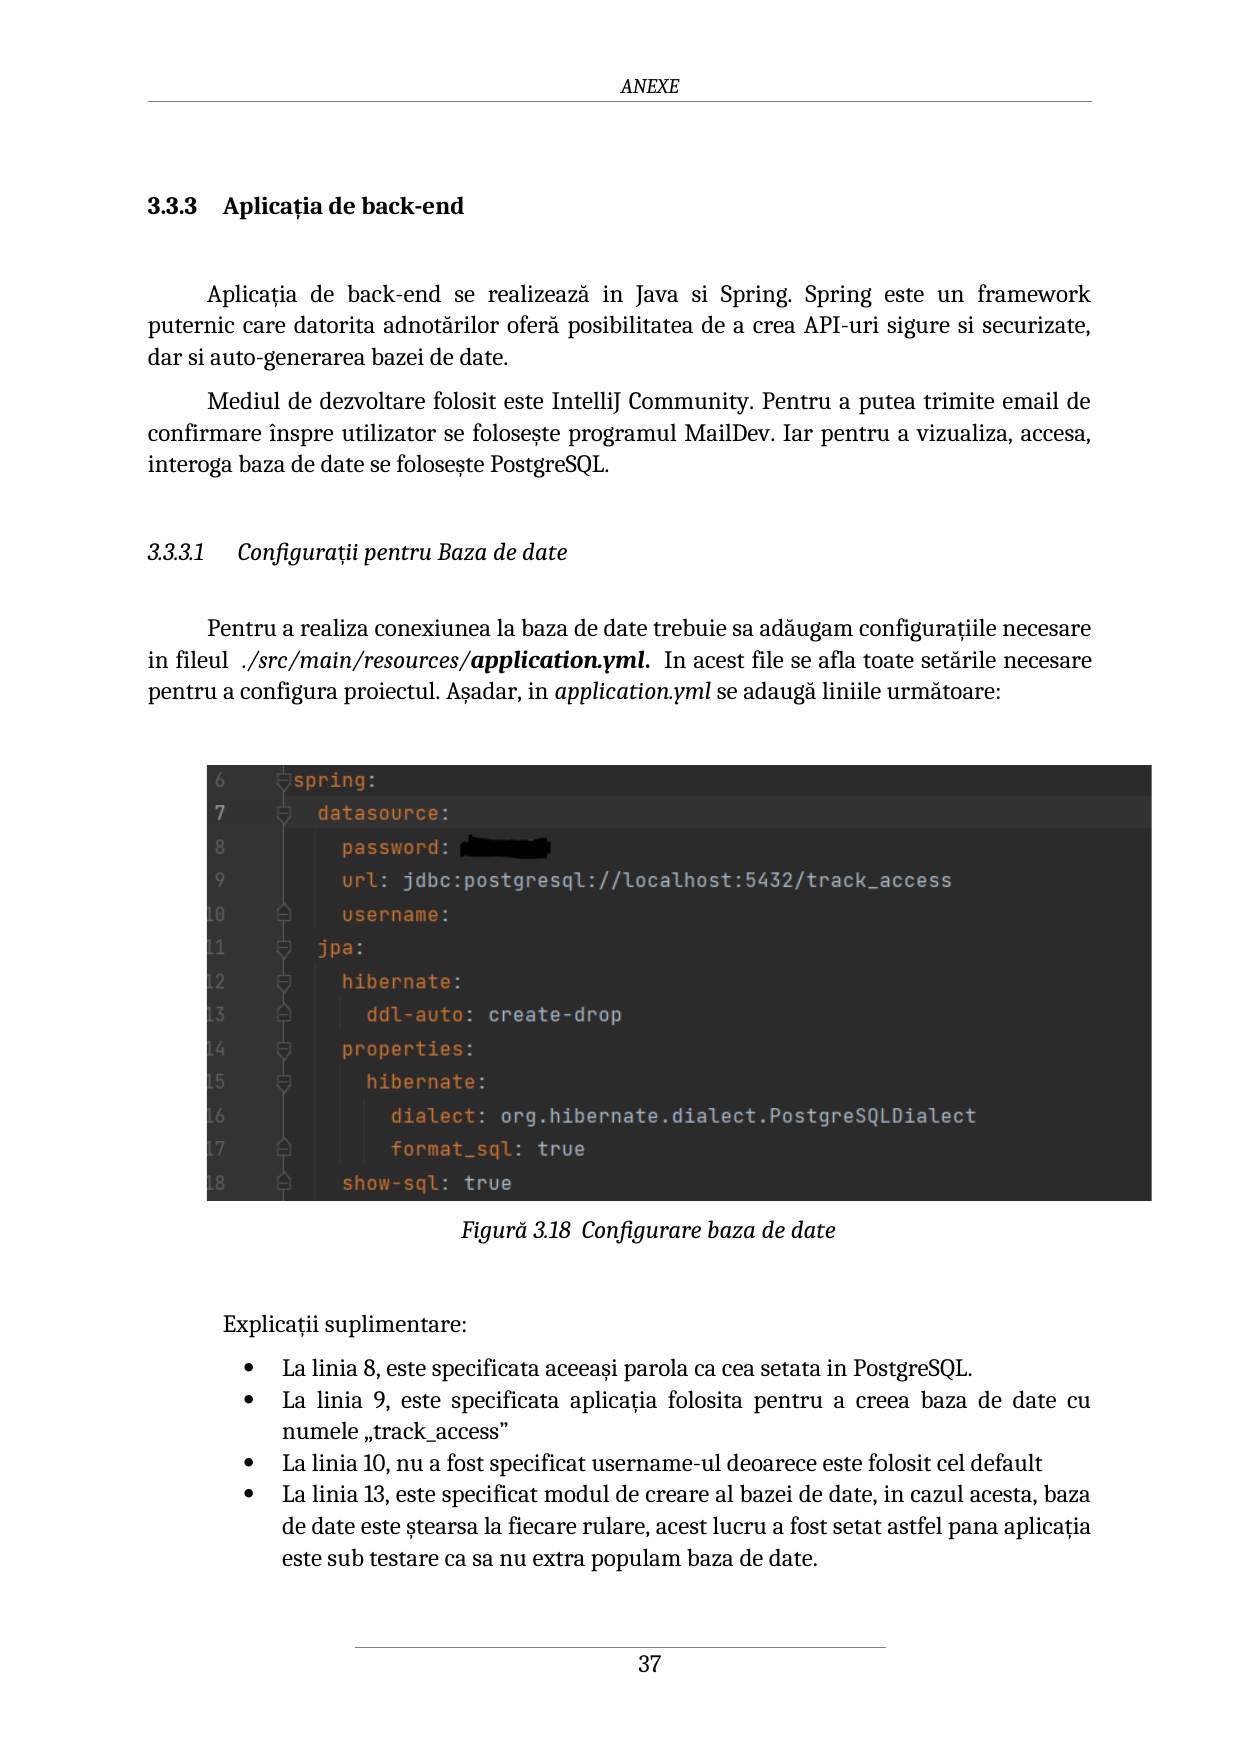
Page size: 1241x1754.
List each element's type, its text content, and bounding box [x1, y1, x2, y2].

list La linia 8, este specificata aceeași parola ca cea setata in PostgreSQL. [244, 1354, 1092, 1383]
text Pentru a realiza conexiunea la baza de date trebuie sa adăugam configurațiile necesare in fileul ./src/main/resources/application.yml. In acest file se afla toate setările necesare pentru a configura proiectul. Așadar, in application.yml se adaugă liniile următoare: [148, 614, 1092, 706]
list La linia 13, este specificat modul de creare al bazei de date, in cazul acesta, baza de date este ștearsa la fiecare rulare, acest lucru a fost setat astfel pana aplicația este sub testare ca sa nu extra populam baza de date. [244, 1480, 1092, 1572]
subtitle Configurații pentru Baza de date [148, 538, 1092, 567]
text Aplicația de back-end se realizează in Java si Spring. Spring este un framework puternic care datorita adnotărilor oferă posibilitatea de a crea API-uri sigure si securizate, dar si auto-generarea bazei de date. [148, 280, 1092, 372]
list La linia 10, nu a fost specificat username-ul deoarece este folosit cel default [244, 1449, 1092, 1477]
list La linia 9, este specificata aplicația folosita pentru a creea baza de date cu numele „track_access” [244, 1386, 1092, 1446]
text Mediul de dezvoltare folosit este IntelliJ Community. Pentru a putea trimite email de confirmare înspre utilizator se folosește programul MailDev. Iar pentru a vizualiza, accesa, interoga baza de date se folosește PostgreSQL. [148, 387, 1092, 479]
picture [206, 765, 1152, 1201]
text Explicații suplimentare: [148, 1310, 1092, 1339]
subtitle Aplicația de back-end [148, 192, 1092, 221]
